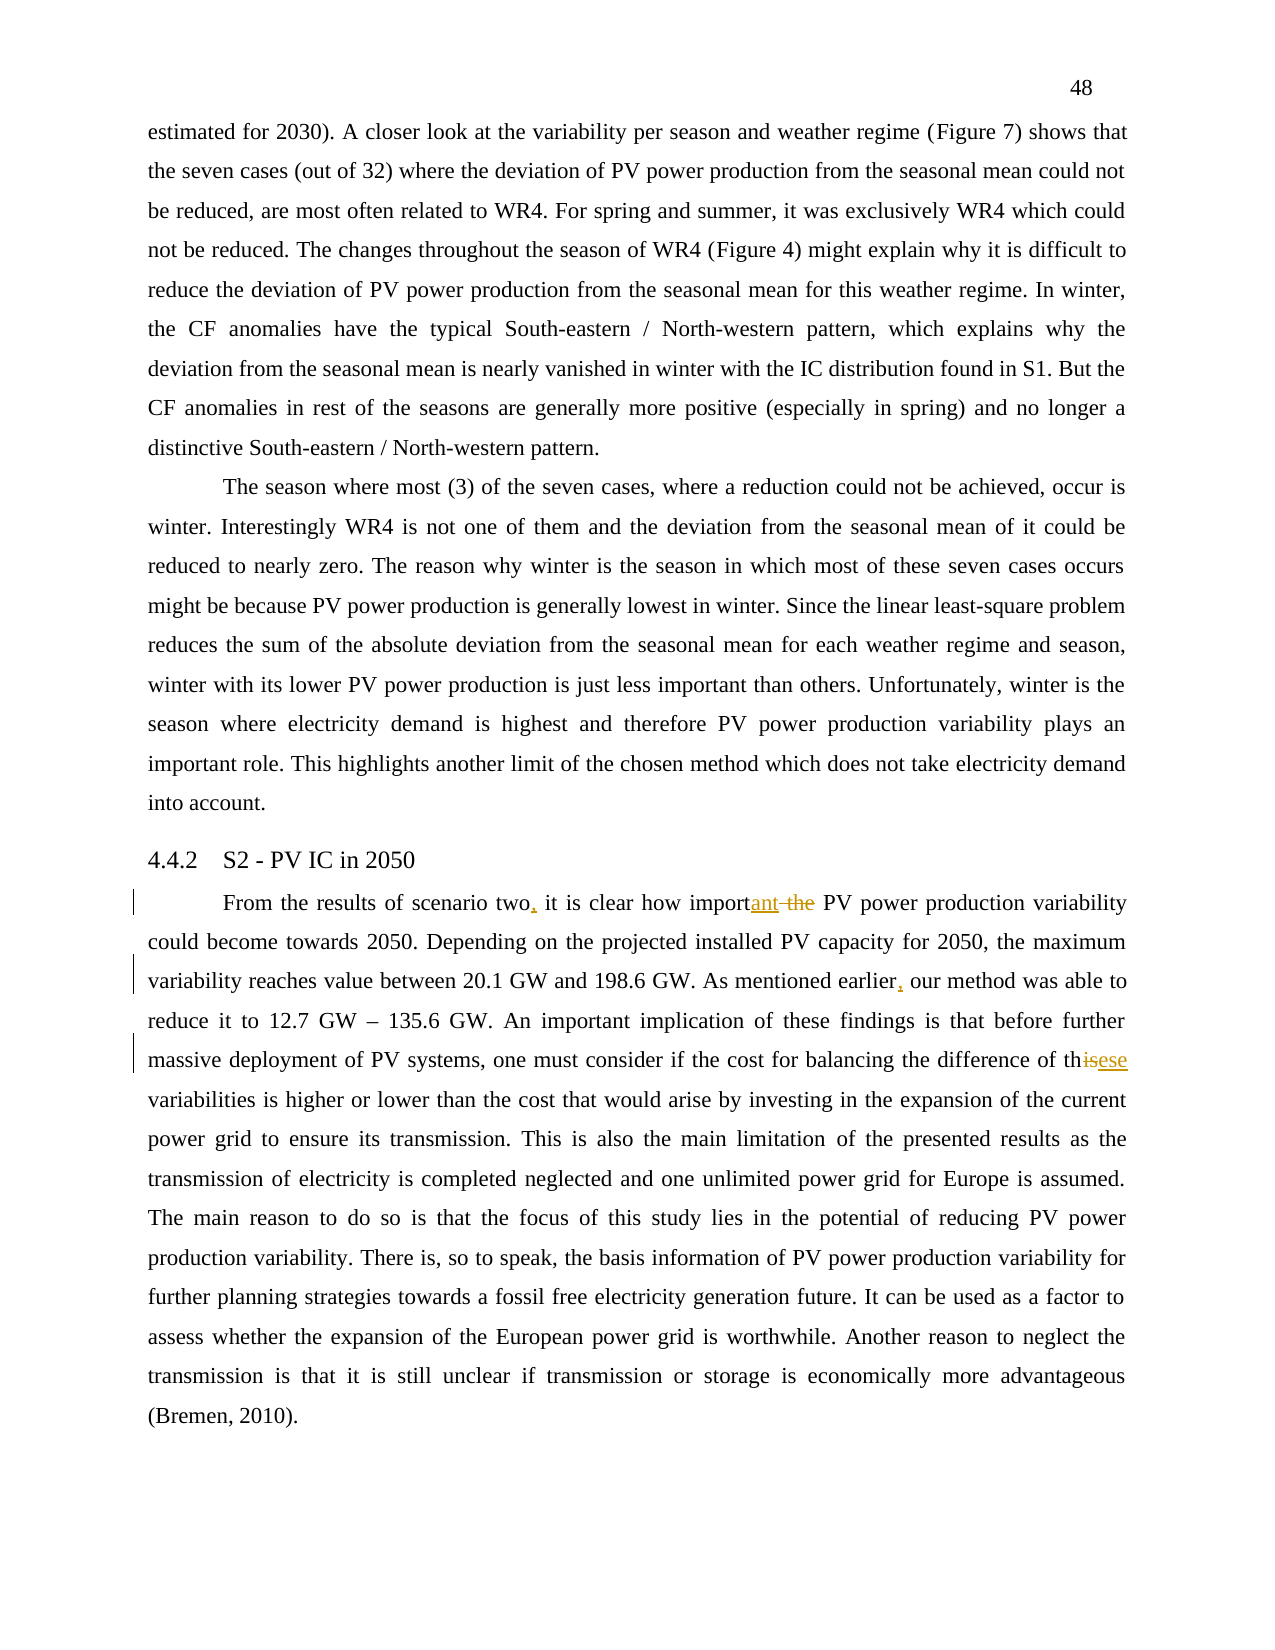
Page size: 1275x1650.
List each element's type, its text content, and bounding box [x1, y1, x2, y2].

text The season where most (3) of the seven cases, where a reduction could not be achieved, occur is winter. Interestingly WR4 is not one of them and the deviation from the seasonal mean of it could be reduced to nearly zero. The reason why winter is the season in which most of these seven cases occurs might be because PV power production is generally lowest in winter. Since the linear least-square problem reduces the sum of the absolute deviation from the seasonal mean for each weather regime and season, winter with its lower PV power production is just less important than others. Unfortunately, winter is the season where electricity demand is highest and therefore PV power production variability plays an important role. This highlights another limit of the chosen method which does not take electricity demand into account. [148, 473, 1127, 816]
text From the results of scenario two it is clear how import PV power production variability could become towards 2050. Depending on the projected installed PV capacity for 2050, the maximum variability reaches value between 20.1 GW and 198.6 GW. As mentioned earlier our method was able to reduce it to 12.7 GW – 135.6 GW. An important implication of these findings is that before further massive deployment of PV systems, one must consider if the cost for balancing the difference of th variabilities is higher or lower than the cost that would arise by investing in the expansion of the current power grid to ensure its transmission. This is also the main limitation of the presented results as the transmission of electricity is completed neglected and one unlimited power grid for Europe is assumed. The main reason to do so is that the focus of this study lies in the potential of reducing PV power production variability. There is, so to speak, the basis information of PV power production variability for further planning strategies towards a fossil free electricity generation future. It can be used as a factor to assess whether the expansion of the European power grid is worthwhile. Another reason to neglect the transmission is that it is still unclear if transmission or storage is economically more advantageous (Bremen, 2010). [148, 888, 1127, 1428]
subtitle S2 - PV IC in 2050 [148, 845, 1127, 874]
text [148, 118, 1127, 460]
